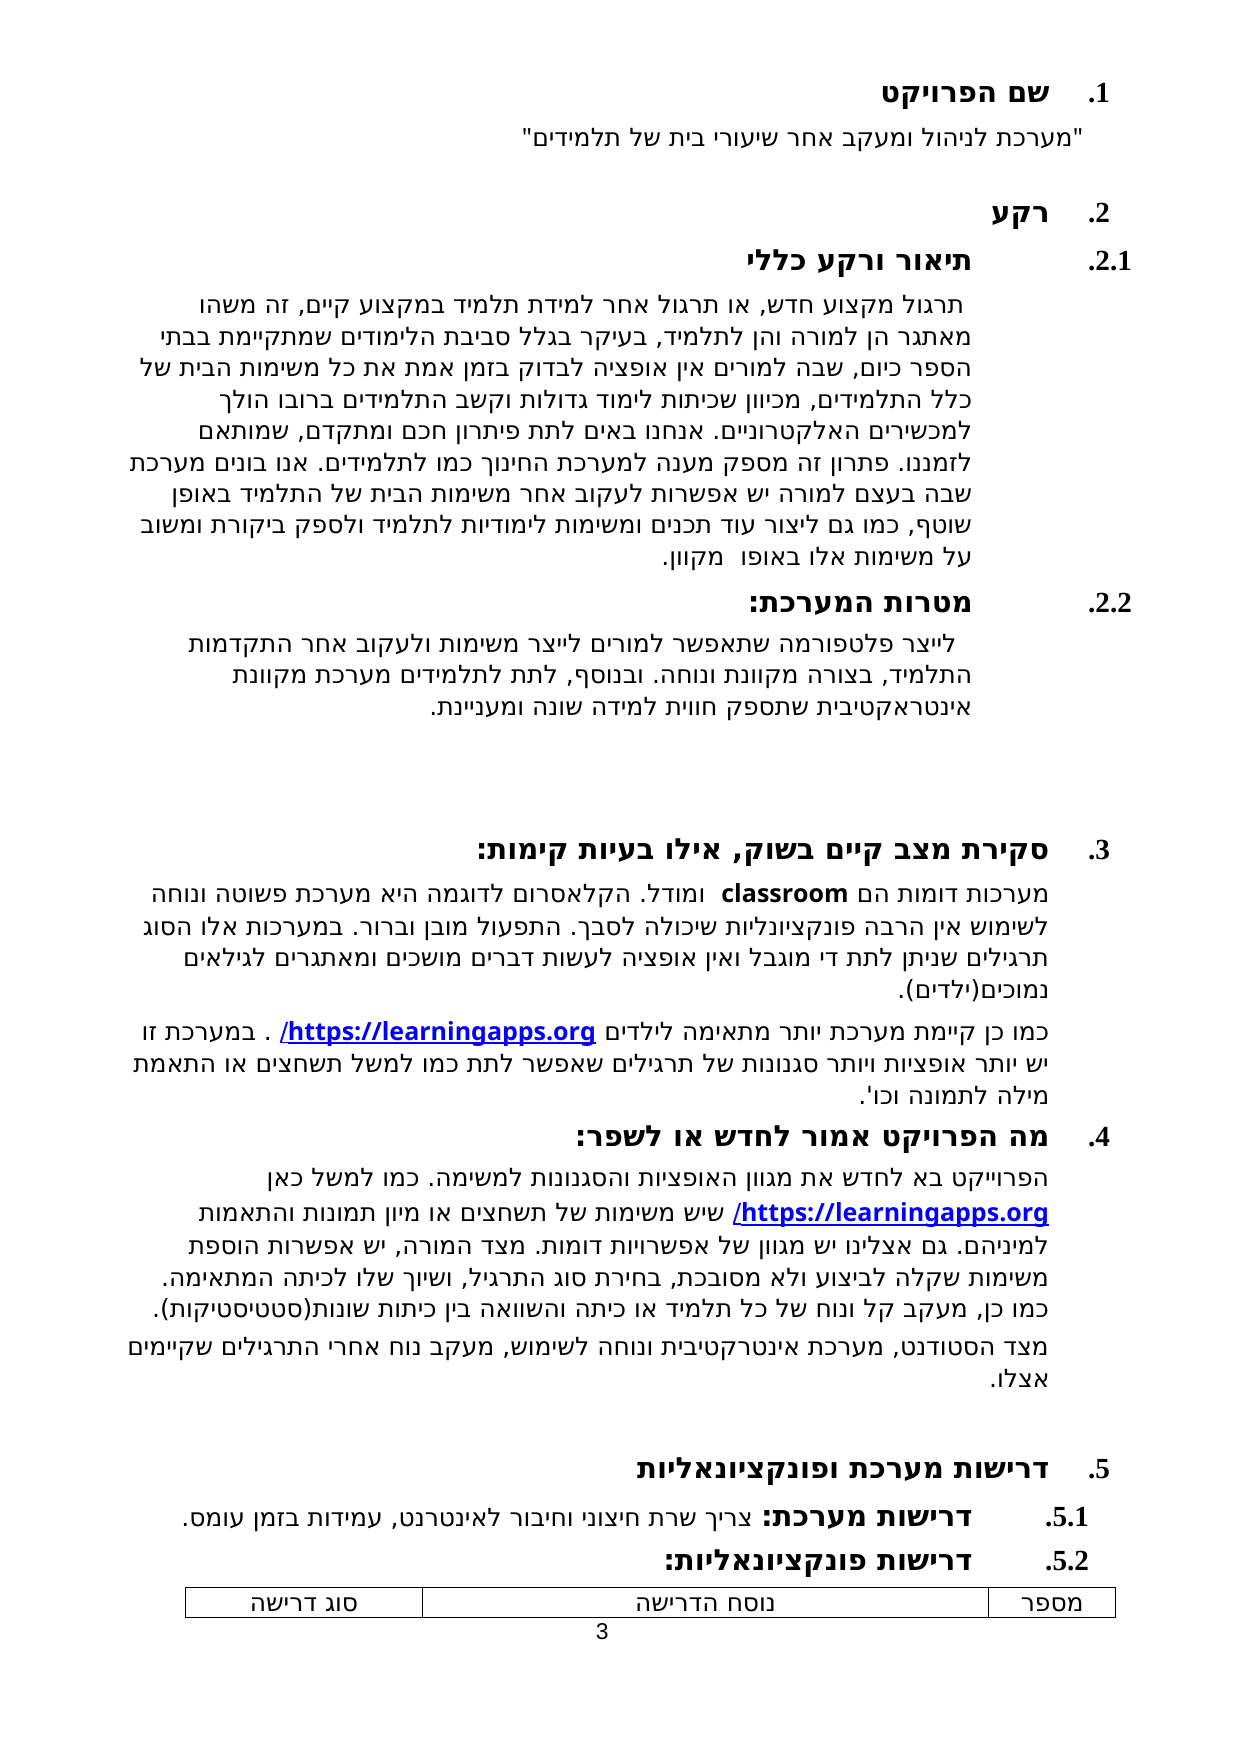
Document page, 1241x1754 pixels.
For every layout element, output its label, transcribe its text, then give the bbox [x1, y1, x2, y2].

text "מערכת לניהול ומעקב אחר שיעורי בית של תלמידים" [344, 119, 1083, 153]
table_header מספר דרישה [989, 1588, 1115, 1617]
text מצד הסטודנט, מערכת אינטרקטיבית ונוחה לשימוש, מעקב נוח אחרי התרגילים שקיימים אצלו. [119, 1333, 1049, 1393]
text הפרוייקט בא לחדש את מגוון האופציות והסגנונות למשימה. כמו למשל כאן https://learningapps.org/ שיש משימות של תשחצים או מיון תמונות והתאמות למיניהם. גם אצלינו יש מגוון של אפשרויות דומות. מצד המורה, יש אפשרות הוספת משימות שקלה לביצוע ולא מסובכת, בחירת סוג התרגיל, ושיוך שלו לכיתה המתאימה. כמו כן, מעקב קל ונוח של כל תלמיד או כיתה והשוואה בין כיתות שונות(סטטיסטיקות). [119, 1163, 1049, 1323]
list רקע [119, 195, 1088, 229]
list דרישות מערכת: צריך שרת חיצוני וחיבור לאינטרנט, עמידות בזמן עומס. [119, 1499, 1045, 1533]
list מטרות המערכת: [119, 585, 1088, 619]
text תרגול מקצוע חדש, או תרגול אחר למידת תלמיד במקצוע קיים, זה משהו מאתגר הן למורה והן לתלמיד, בעיקר בגלל סביבת הלימודים שמתקיימת בבתי הספר כיום, שבה למורים אין אופציה לבדוק בזמן אמת את כל משימות הבית של כלל התלמידים, מכיוון שכיתות לימוד גדולות וקשב התלמידים ברובו הולך למכשירים האלקטרוניים. אנחנו באים לתת פיתרון חכם ומתקדם, שמותאם לזמננו. פתרון זה מספק מענה למערכת החינוך כמו לתלמידים. אנו בונים מערכת שבה בעצם למורה יש אפשרות לעקוב אחר משימות הבית של התלמיד באופן שוטף, כמו גם ליצור עוד תכנים ומשימות לימודיות לתלמיד ולספק ביקורת ומשוב על משימות אלו באופו מקוון. [119, 291, 973, 571]
text מערכות דומות הם classroom ומודל. הקלאסרום לדוגמה היא מערכת פשוטה ונוחה לשימוש אין הרבה פונקציונליות שיכולה לסבך. התפעול מובן וברור. במערכות אלו הסוג תרגילים שניתן לתת די מוגבל ואין אופציה לעשות דברים מושכים ומאתגרים לגילאים נמוכים(ילדים). [119, 876, 1049, 1004]
list שם הפרויקט [119, 75, 1088, 109]
list דרישות פונקציונאליות: [119, 1543, 1045, 1577]
list תיאור ורקע כללי [119, 243, 1088, 277]
list מה הפרויקט אמור לחדש או לשפר: [119, 1119, 1088, 1153]
list דרישות מערכת ופונקציונאליות [119, 1451, 1088, 1485]
list סקירת מצב קיים בשוק, אילו בעיות קימות: [119, 832, 1088, 866]
text לייצר פלטפורמה שתאפשר למורים לייצר משימות ולעקוב אחר התקדמות התלמיד, בצורה מקוונת ונוחה. ובנוסף, לתת לתלמידים מערכת מקוונת אינטראקטיבית שתספק חווית למידה שונה ומעניינת. [119, 629, 973, 721]
text כמו כן קיימת מערכת יותר מתאימה לילדים https://learningapps.org/ . במערכת זו יש יותר אופציות ויותר סגנונות של תרגילים שאפשר לתת כמו למשל תשחצים או התאמת מילה לתמונה וכו'. [119, 1013, 1049, 1110]
table_header סוג דרישה [186, 1588, 422, 1617]
table_header נוסח הדרישה [423, 1588, 988, 1617]
